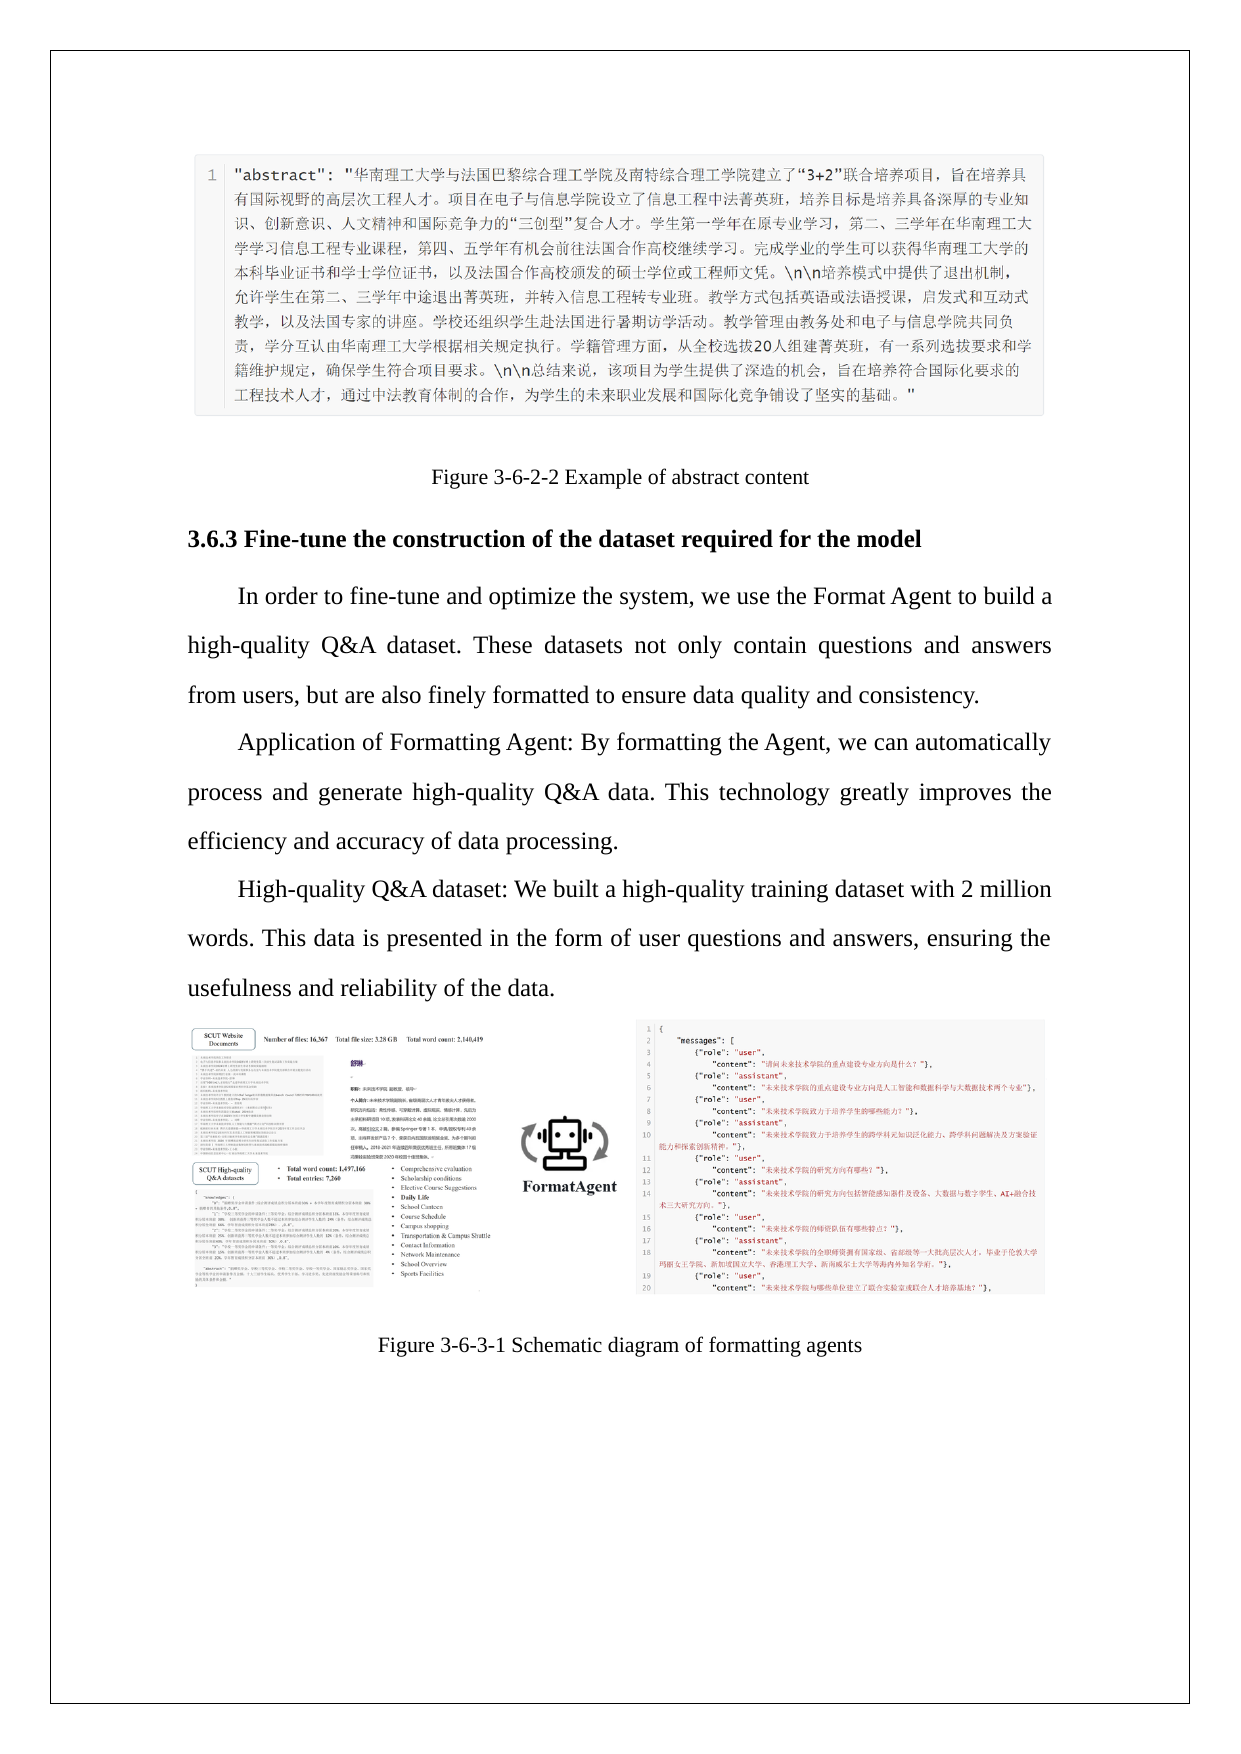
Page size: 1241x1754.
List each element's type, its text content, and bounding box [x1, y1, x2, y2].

text In order to fine-tune and optimize the system, we use the Format Agent to build a high-quality Q&A dataset. These datasets not only contain questions and answers from users, but are also finely formatted to ensure data quality and consistency. [187, 579, 1053, 711]
text Figure 3-6-3-1 Schematic diagram of formatting agents [187, 1328, 1053, 1361]
text Figure 3-6-2-2 Example of abstract content [187, 460, 1053, 493]
subtitle 3.6.3 Fine-tune the construction of the dataset required for the model [187, 522, 1053, 555]
text High-quality Q&A dataset: We built a high-quality training dataset with 2 million words. This data is presented in the form of user questions and answers, ensuring the usefulness and reliability of the data. [187, 872, 1053, 1004]
picture [187, 1018, 1053, 1301]
text Application of Formatting Agent: By formatting the Agent, we can automatically process and generate high-quality Q&A data. This technology greatly improves the efficiency and accuracy of data processing. [187, 725, 1053, 857]
picture [187, 150, 1053, 421]
